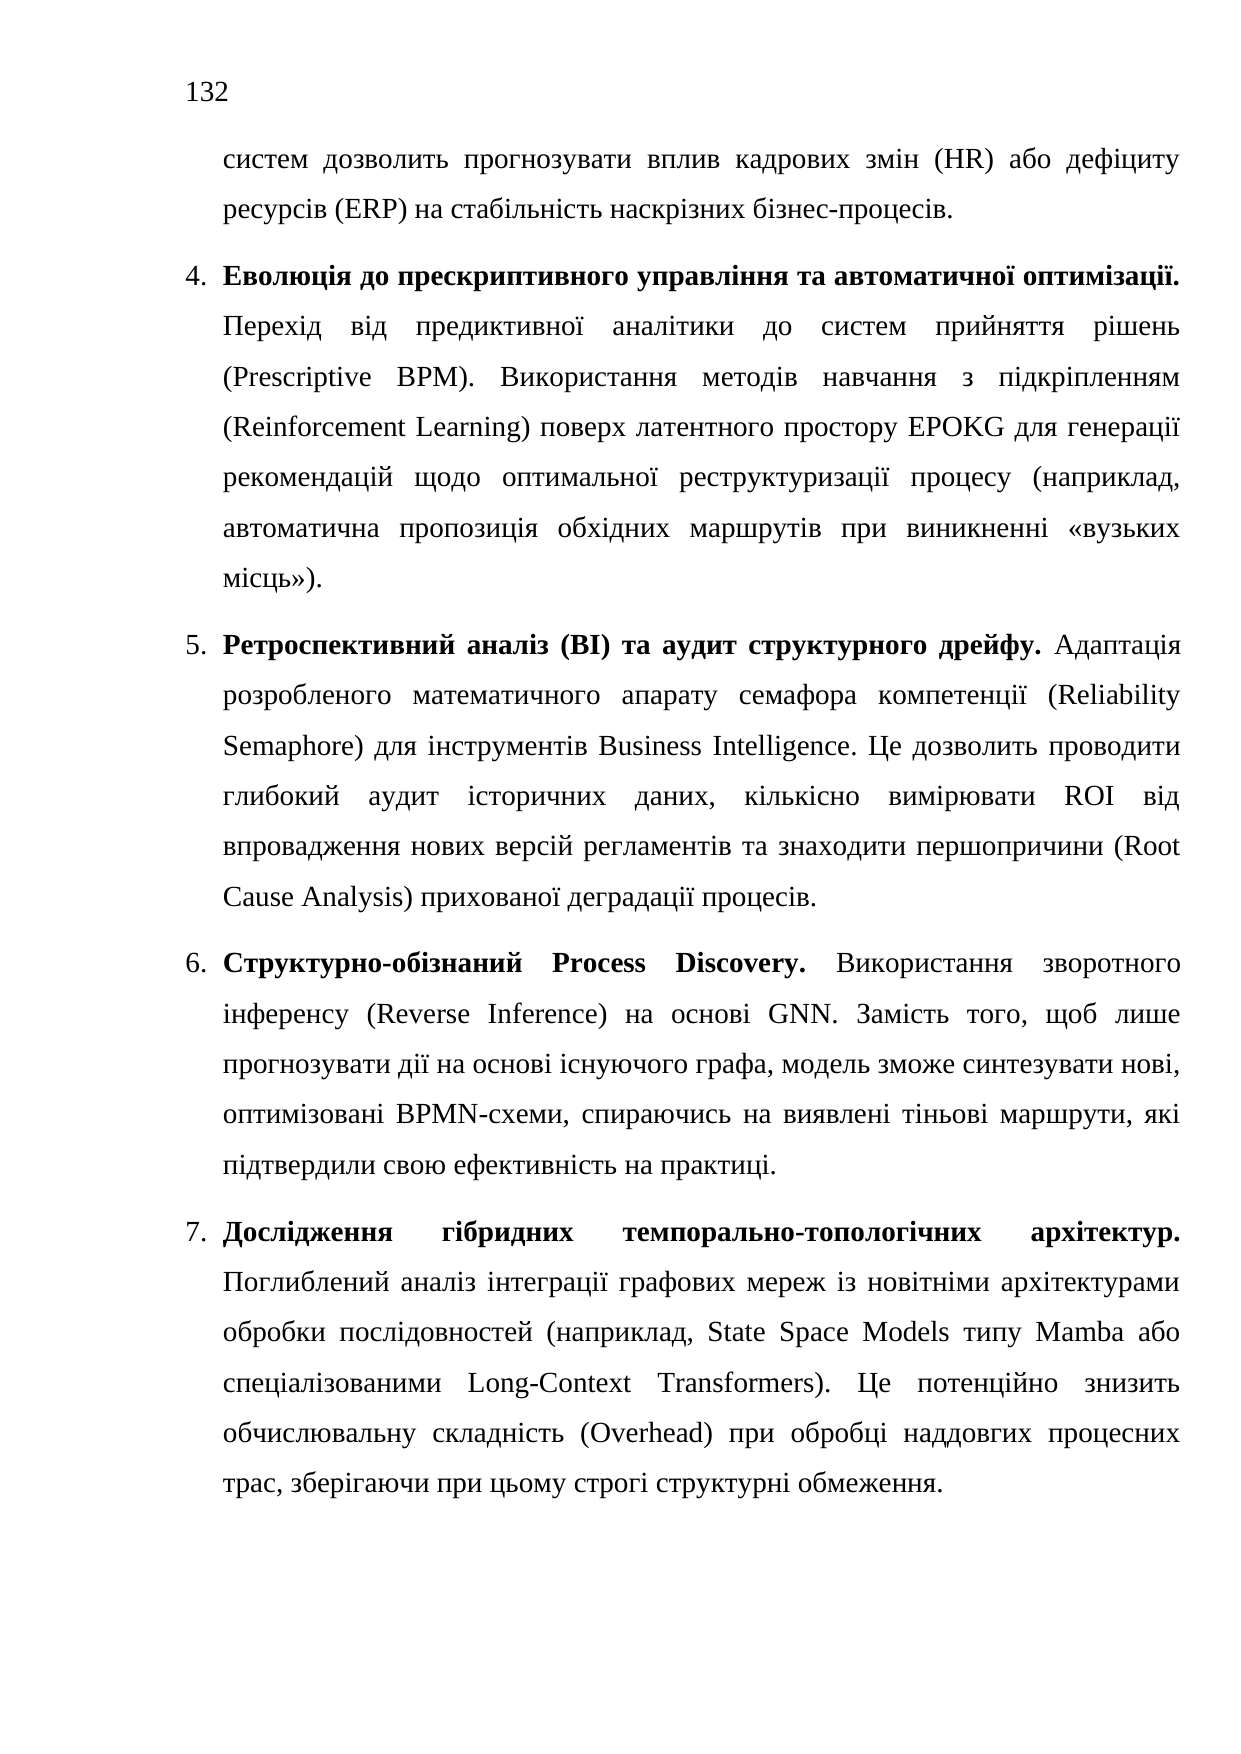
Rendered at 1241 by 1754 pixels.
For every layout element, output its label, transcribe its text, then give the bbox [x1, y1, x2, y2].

list Дослідження гібридних темпорально-топологічних архітектур. Поглиблений аналіз інтеграції графових мереж із новітніми архітектурами обробки послідовностей (наприклад, State Space Models типу Mamba або спеціалізованими Long-Context Transformers). Це потенційно знизить обчислювальну складність (Overhead) при обробці наддовгих процесних трас, зберігаючи при цьому строгі структурні обмеження. [185, 1214, 1181, 1499]
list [185, 141, 1181, 225]
list Структурно-обізнаний Process Discovery. Використання зворотного інференсу (Reverse Inference) на основі GNN. Замість того, щоб лише прогнозувати дії на основі існуючого графа, модель зможе синтезувати нові, оптимізовані BPMN-схеми, спираючись на виявлені тіньові маршрути, які підтвердили свою ефективність на практиці. [185, 946, 1181, 1180]
list Ретроспективний аналіз (BI) та аудит структурного дрейфу. Адаптація розробленого математичного апарату семафора компетенції (Reliability Semaphore) для інструментів Business Intelligence. Це дозволить проводити глибокий аудит історичних даних, кількісно вимірювати ROI від впровадження нових версій регламентів та знаходити першопричини (Root Cause Analysis) прихованої деградації процесів. [185, 627, 1181, 912]
list Еволюція до прескриптивного управління та автоматичної оптимізації. Перехід від предиктивної аналітики до систем прийняття рішень (Prescriptive BPM). Використання методів навчання з підкріпленням (Reinforcement Learning) поверх латентного простору EPOKG для генерації рекомендацій щодо оптимальної реструктуризації процесу (наприклад, автоматична пропозиція обхідних маршрутів при виникненні «вузьких місць»). [185, 258, 1181, 594]
